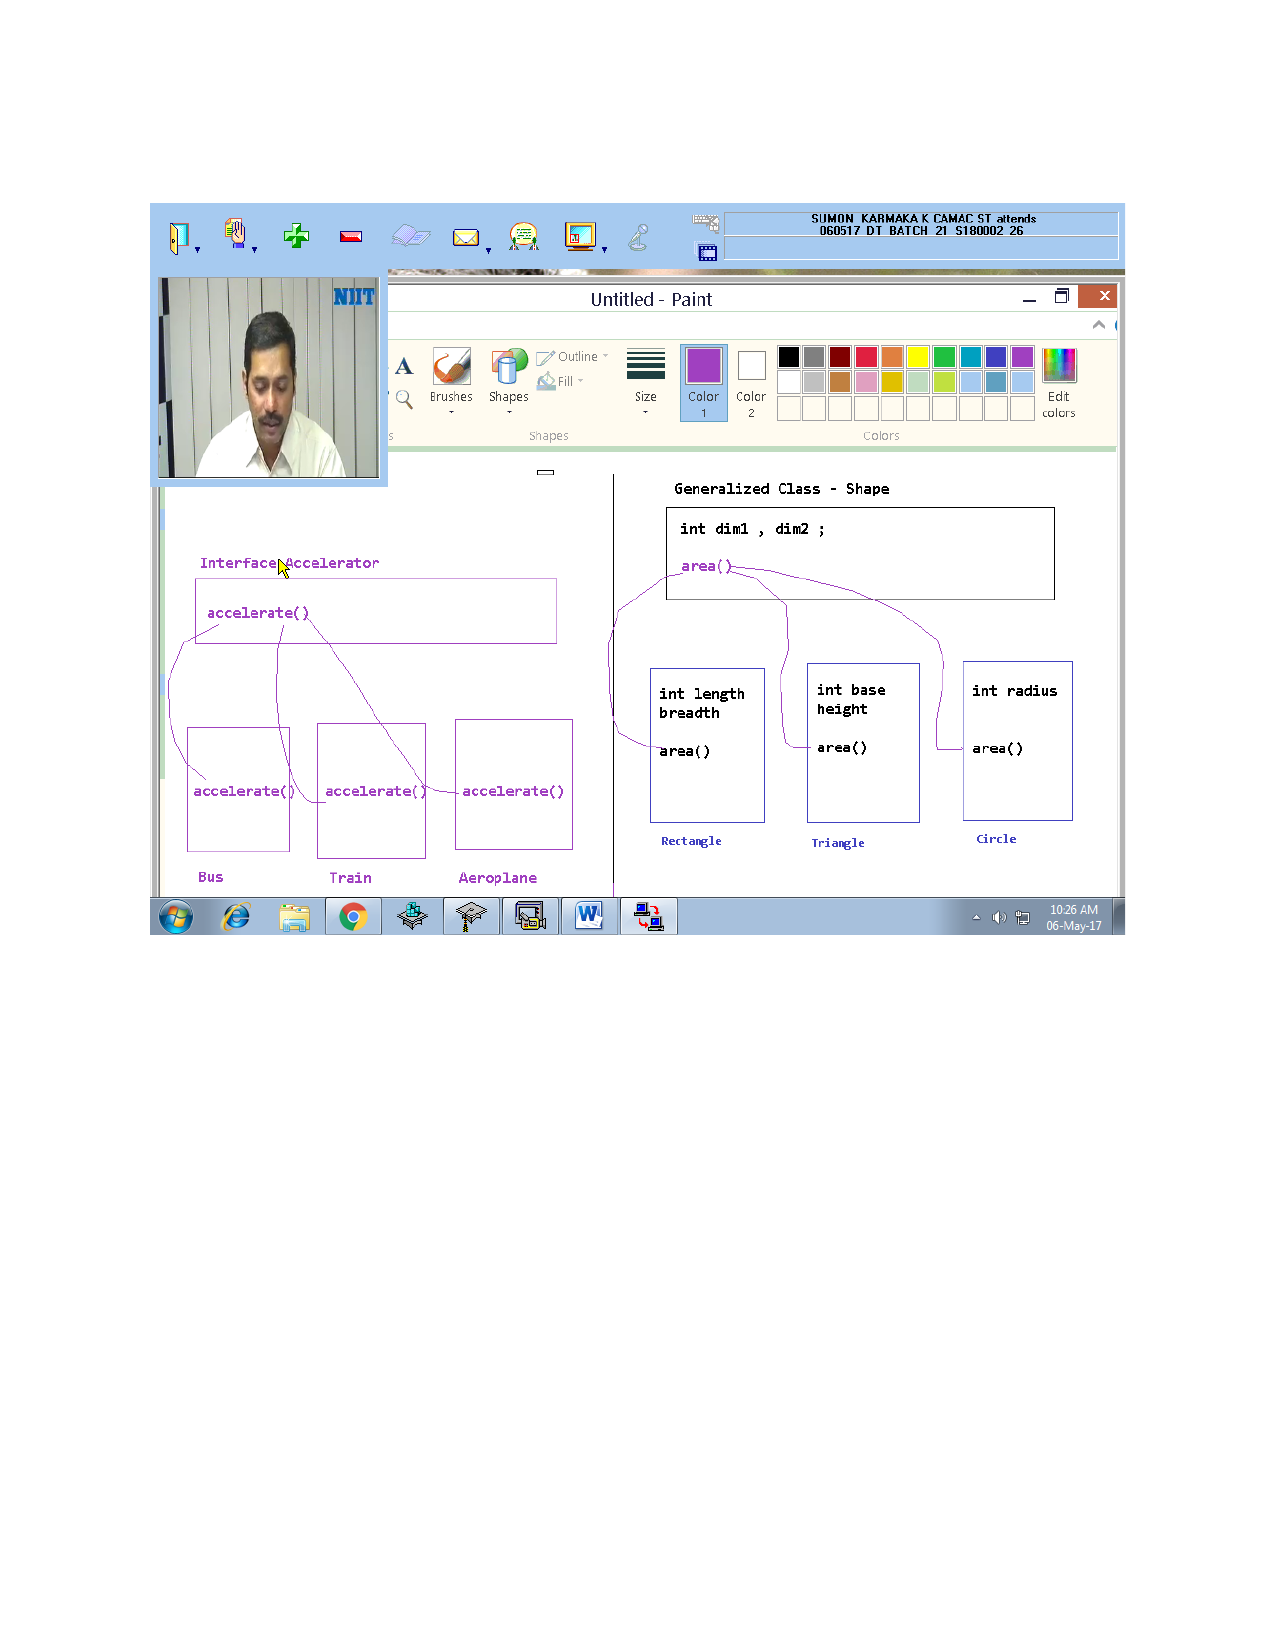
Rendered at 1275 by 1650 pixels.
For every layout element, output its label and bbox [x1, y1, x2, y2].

picture [150, 203, 1125, 935]
